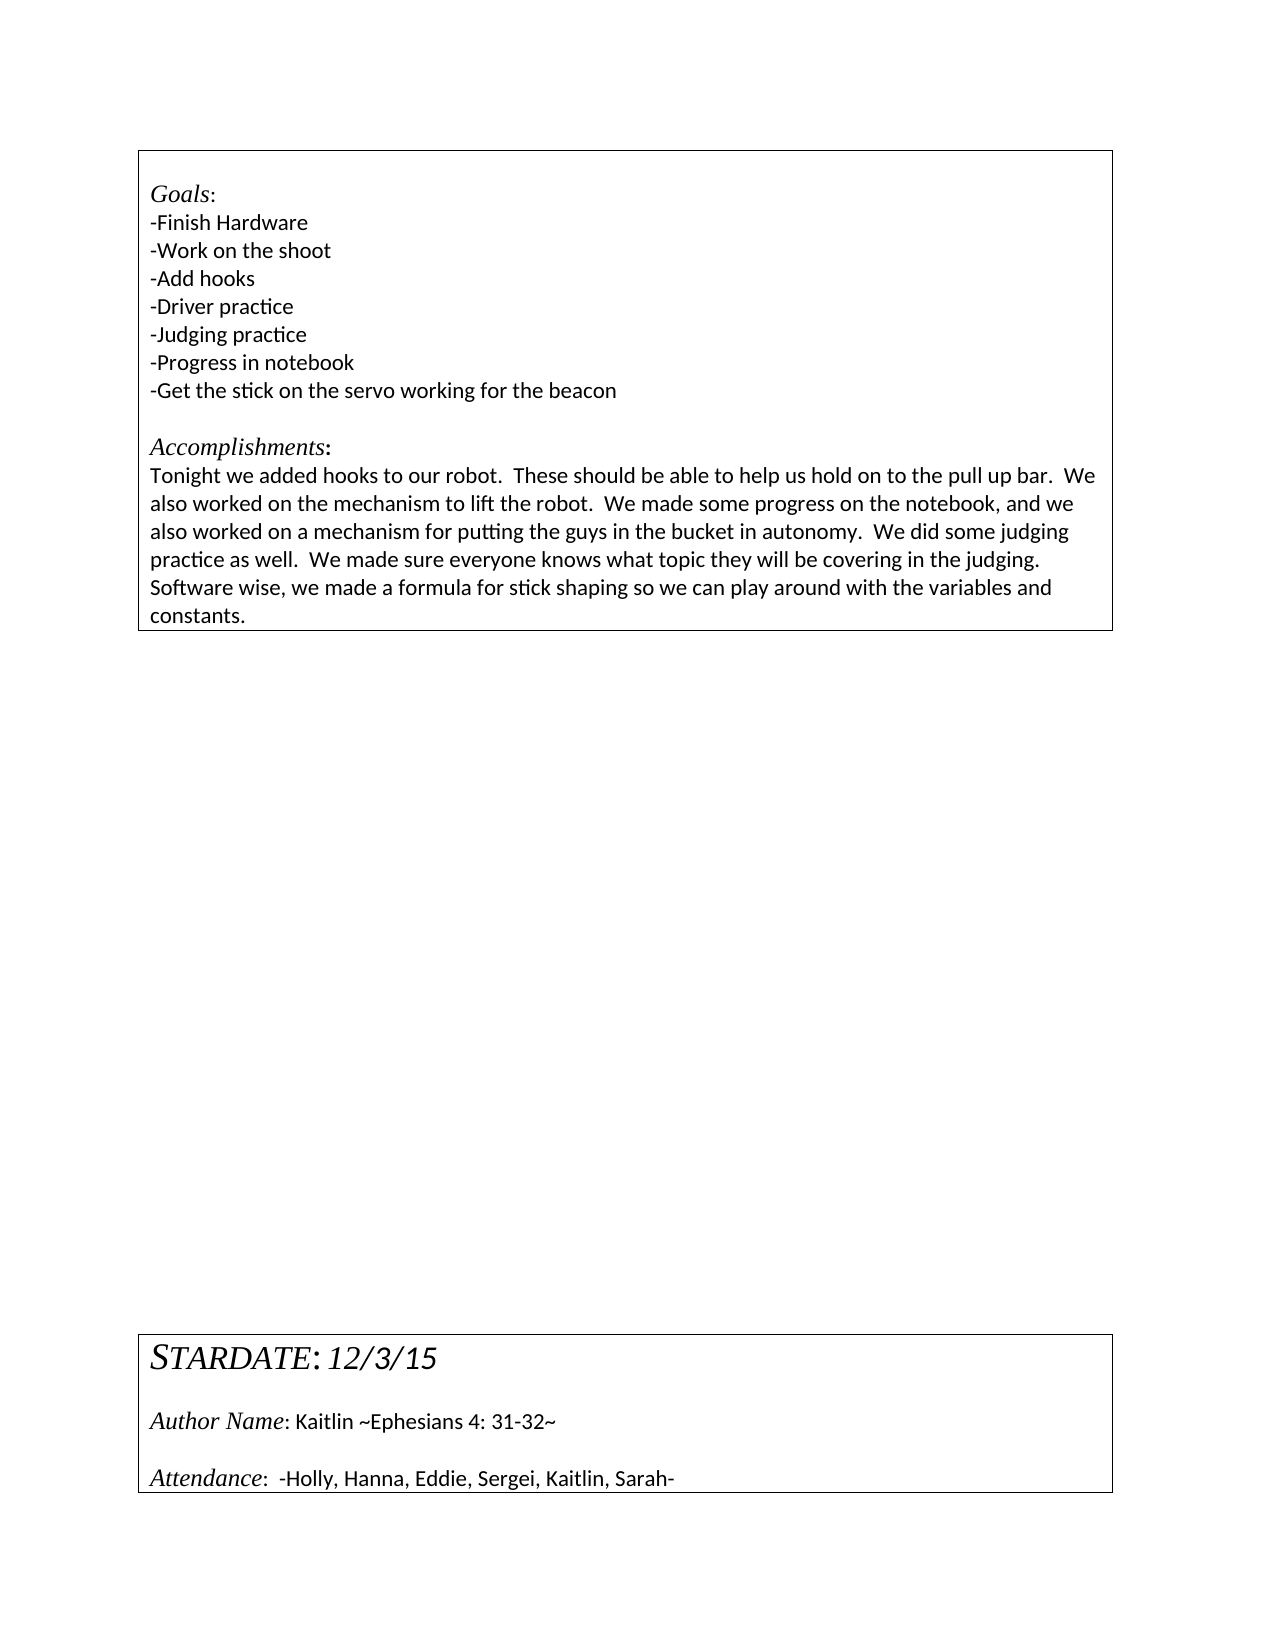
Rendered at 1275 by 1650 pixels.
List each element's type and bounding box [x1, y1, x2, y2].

table_header [139, 151, 1112, 629]
table_header [139, 1335, 1112, 1492]
